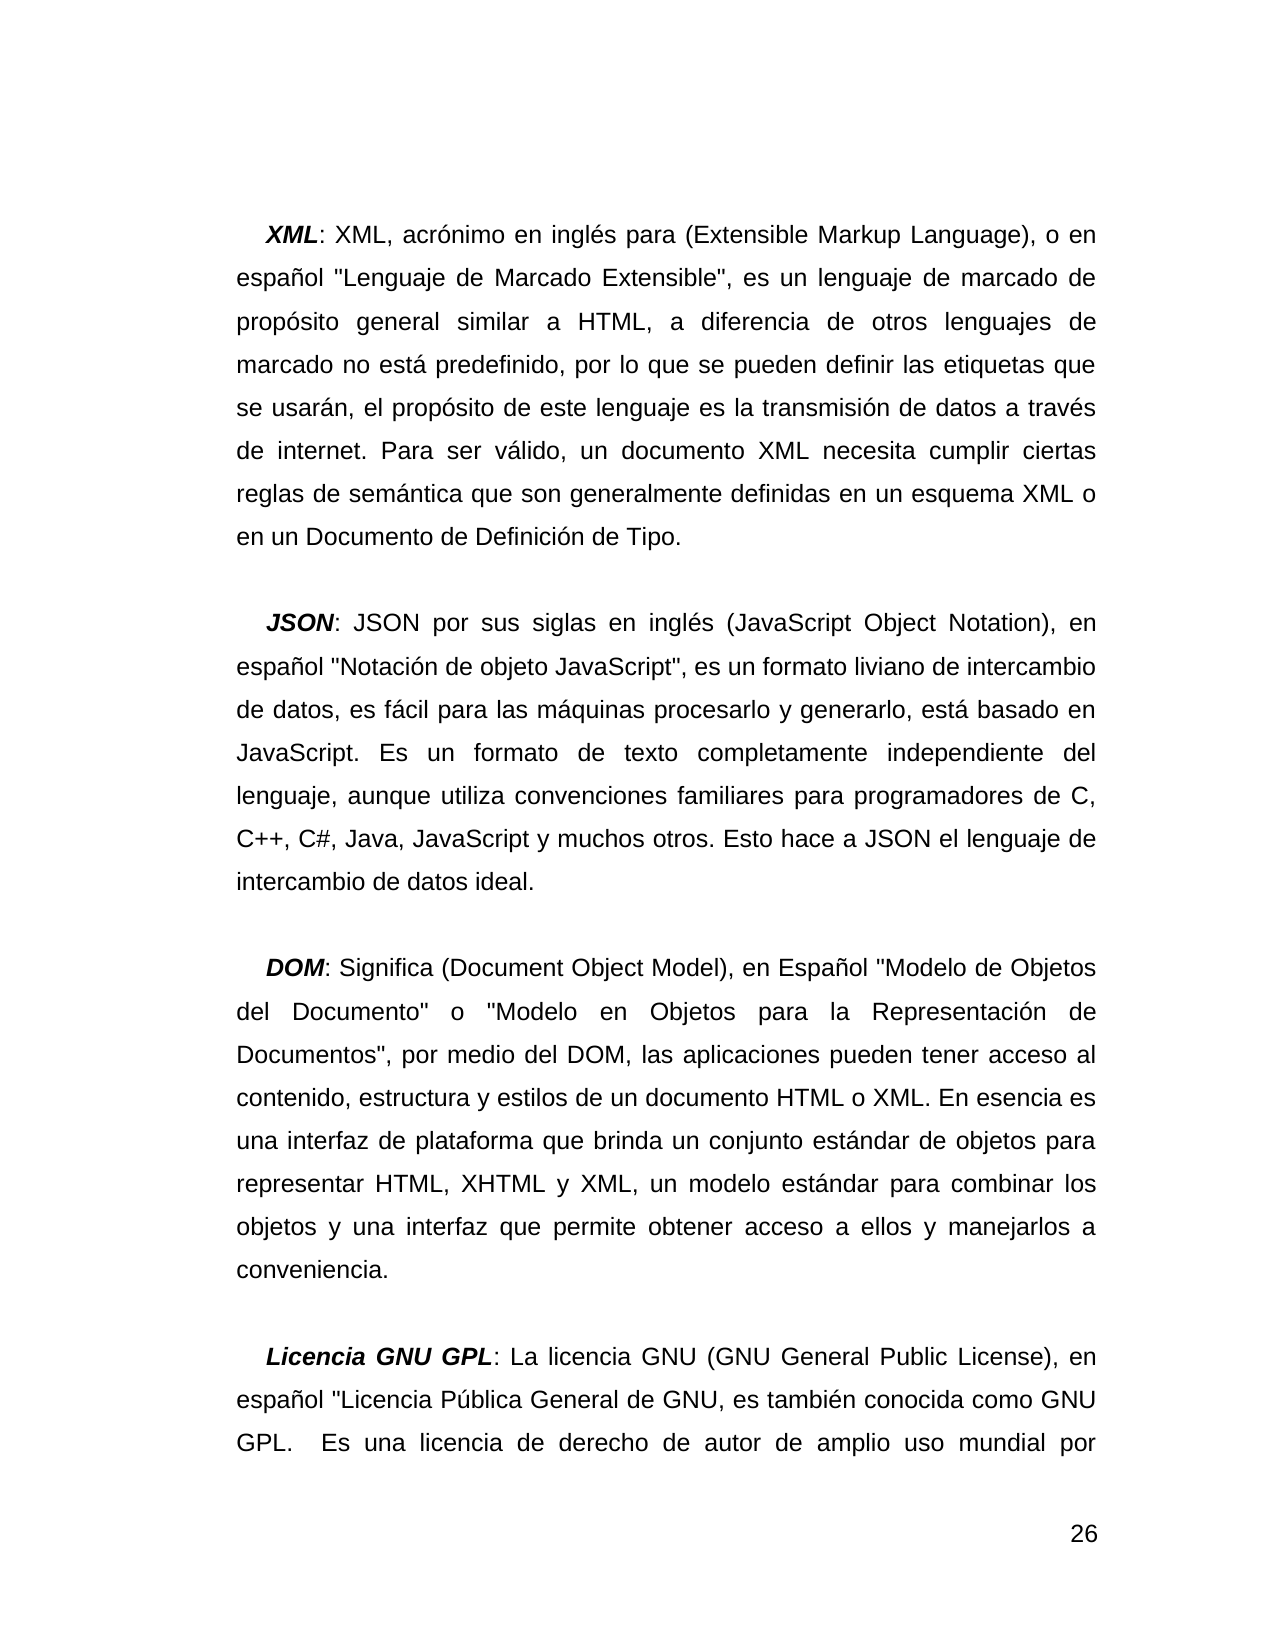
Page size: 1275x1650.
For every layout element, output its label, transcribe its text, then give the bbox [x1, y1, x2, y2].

text XML: XML, acrónimo en inglés para (Extensible Markup Language), o en español "Lenguaje de Marcado Extensible", es un lenguaje de marcado de propósito general similar a HTML, a diferencia de otros lenguajes de marcado no está predefinido, por lo que se pueden definir las etiquetas que se usarán, el propósito de este lenguaje es la transmisión de datos a través de internet. Para ser válido, un documento XML necesita cumplir ciertas reglas de semántica que son generalmente definidas en un esquema XML o en un Documento de Definición de Tipo. [236, 220, 1098, 551]
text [236, 1342, 1098, 1457]
text JSON: JSON por sus siglas en inglés (JavaScript Object Notation), en español "Notación de objeto JavaScript", es un formato liviano de intercambio de datos, es fácil para las máquinas procesarlo y generarlo, está basado en JavaScript. Es un formato de texto completamente independiente del lenguaje, aunque utiliza convenciones familiares para programadores de C, C++, C#, Java, JavaScript y muchos otros. Esto hace a JSON el lenguaje de intercambio de datos ideal. [236, 608, 1098, 896]
text DOM: Significa (Document Object Model), en Español "Modelo de Objetos del Documento" o "Modelo en Objetos para la Representación de Documentos", por medio del DOM, las aplicaciones pueden tener acceso al contenido, estructura y estilos de un documento HTML o XML. En esencia es una interfaz de plataforma que brinda un conjunto estándar de objetos para representar HTML, XHTML y XML, un modelo estándar para combinar los objetos y una interfaz que permite obtener acceso a ellos y manejarlos a conveniencia. [236, 953, 1098, 1284]
